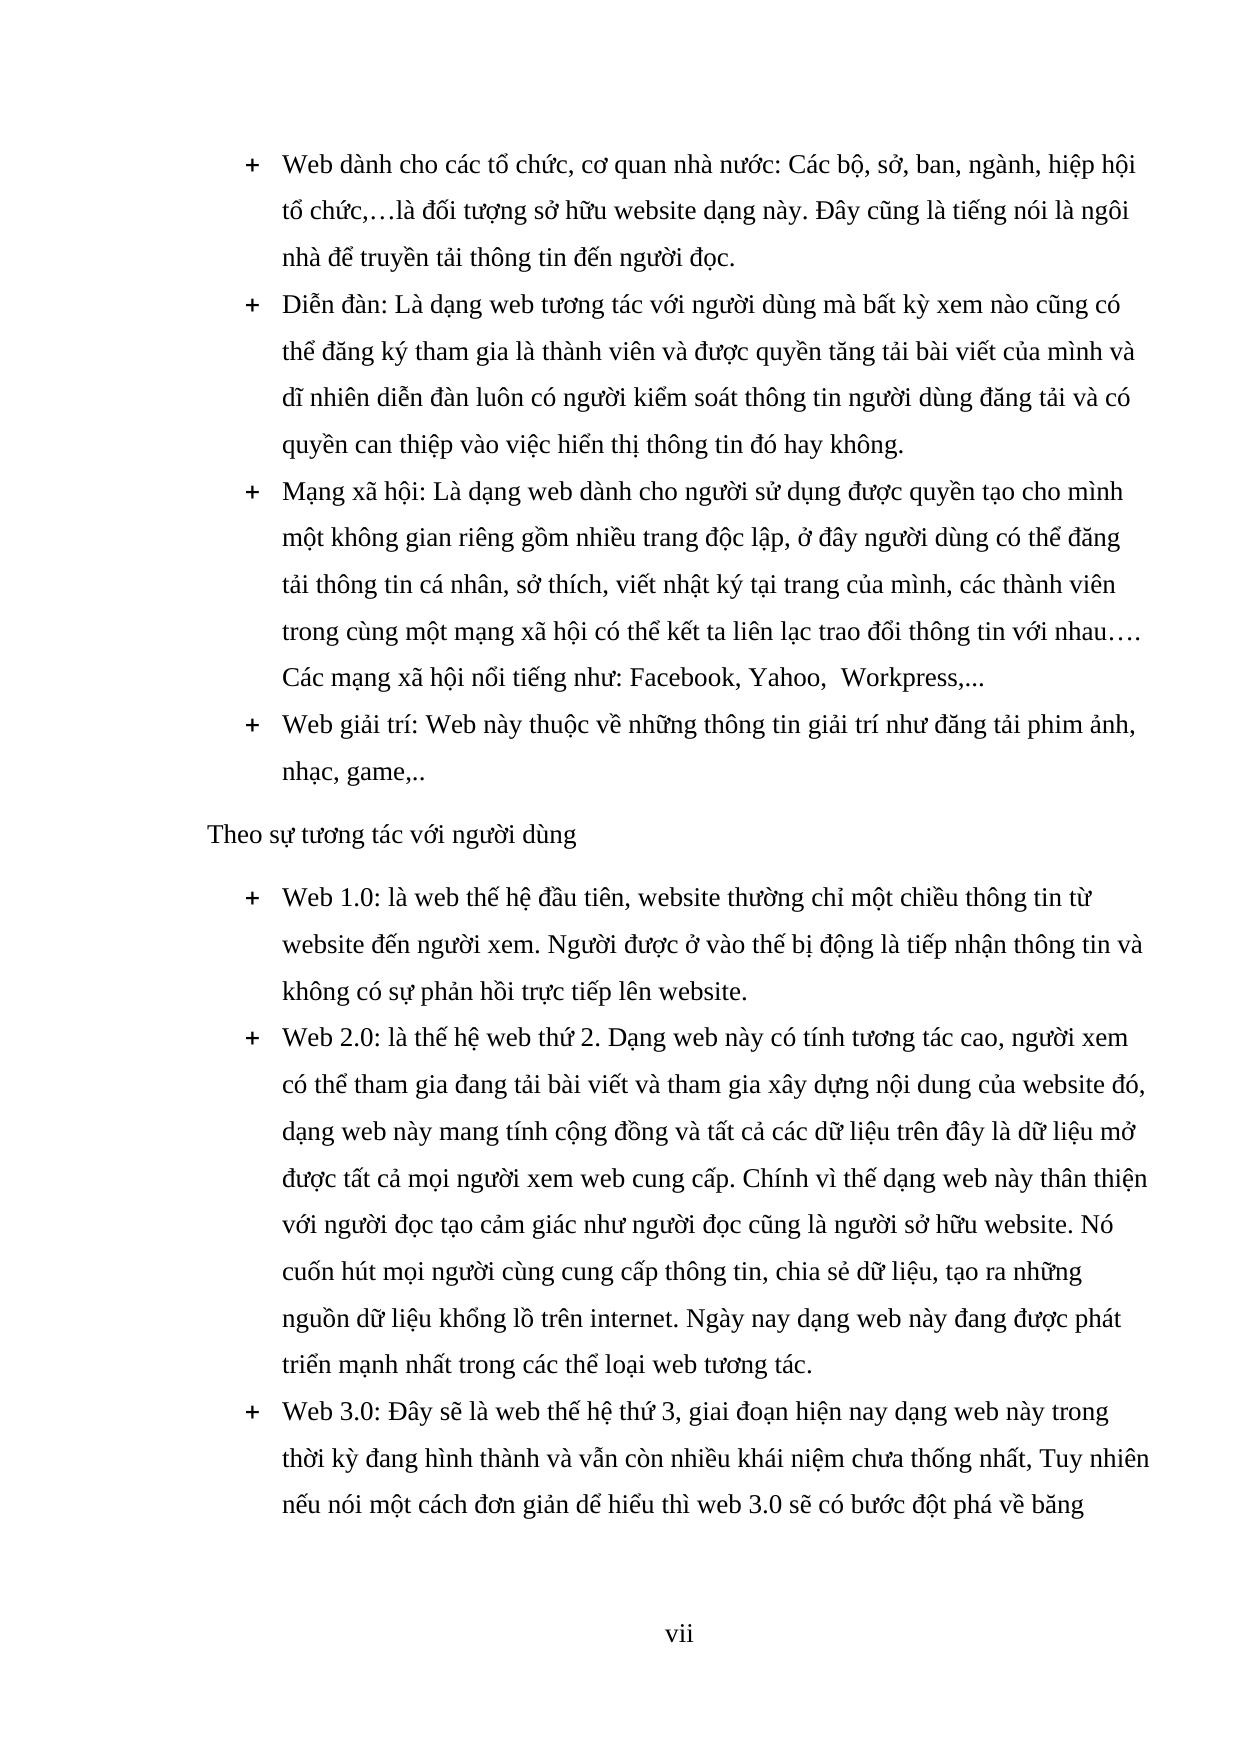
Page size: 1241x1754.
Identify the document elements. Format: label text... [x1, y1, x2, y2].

list Web 2.0: là thế hệ web thứ 2. Dạng web này có tính tương tác cao, người xem có thể tham gia đang tải bài viết và tham gia xây dựng nội dung của website đó, dạng web này mang tính cộng đồng và tất cả các dữ liệu trên đây là dữ liệu mở được tất cả mọi người xem web cung cấp. Chính vì thế dạng web này thân thiện với người đọc tạo cảm giác như người đọc cũng là người sở hữu website. Nó cuốn hút mọi người cùng cung cấp thông tin, chia sẻ dữ liệu, tạo ra những nguồn dữ liệu khổng lồ trên internet. Ngày nay dạng web này đang được phát triển mạnh nhất trong các thể loại web tương tác. [244, 1022, 1152, 1379]
list Diễn đàn: Là dạng web tương tác với người dùng mà bất kỳ xem nào cũng có thể đăng ký tham gia là thành viên và được quyền tăng tải bài viết của mình và dĩ nhiên diễn đàn luôn có người kiểm soát thông tin người dùng đăng tải và có quyền can thiệp vào việc hiển thị thông tin đó hay không. [244, 288, 1152, 459]
list Mạng xã hội: Là dạng web dành cho người sử dụng được quyền tạo cho mình một không gian riêng gồm nhiều trang độc lập, ở đây người dùng có thể đăng tải thông tin cá nhân, sở thích, viết nhật ký tại trang của mình, các thành viên trong cùng một mạng xã hội có thể kết ta liên lạc trao đổi thông tin với nhau…. Các mạng xã hội nổi tiếng như: Facebook, Yahoo, Workpress,... [244, 474, 1152, 692]
text Theo sự tương tác với người dùng [207, 818, 1152, 849]
list Web giải trí: Web này thuộc về những thông tin giải trí như đăng tải phim ảnh, nhạc, game,.. [244, 708, 1152, 786]
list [244, 1395, 1152, 1519]
list Web 1.0: là web thế hệ đầu tiên, website thường chỉ một chiều thông tin từ website đến người xem. Người được ở vào thế bị động là tiếp nhận thông tin và không có sự phản hồi trực tiếp lên website. [244, 881, 1152, 1006]
list Web dành cho các tổ chức, cơ quan nhà nước: Các bộ, sở, ban, ngành, hiệp hội tổ chức,…là đối tượng sở hữu website dạng này. Đây cũng là tiếng nói là ngôi nhà để truyền tải thông tin đến người đọc. [244, 148, 1152, 272]
